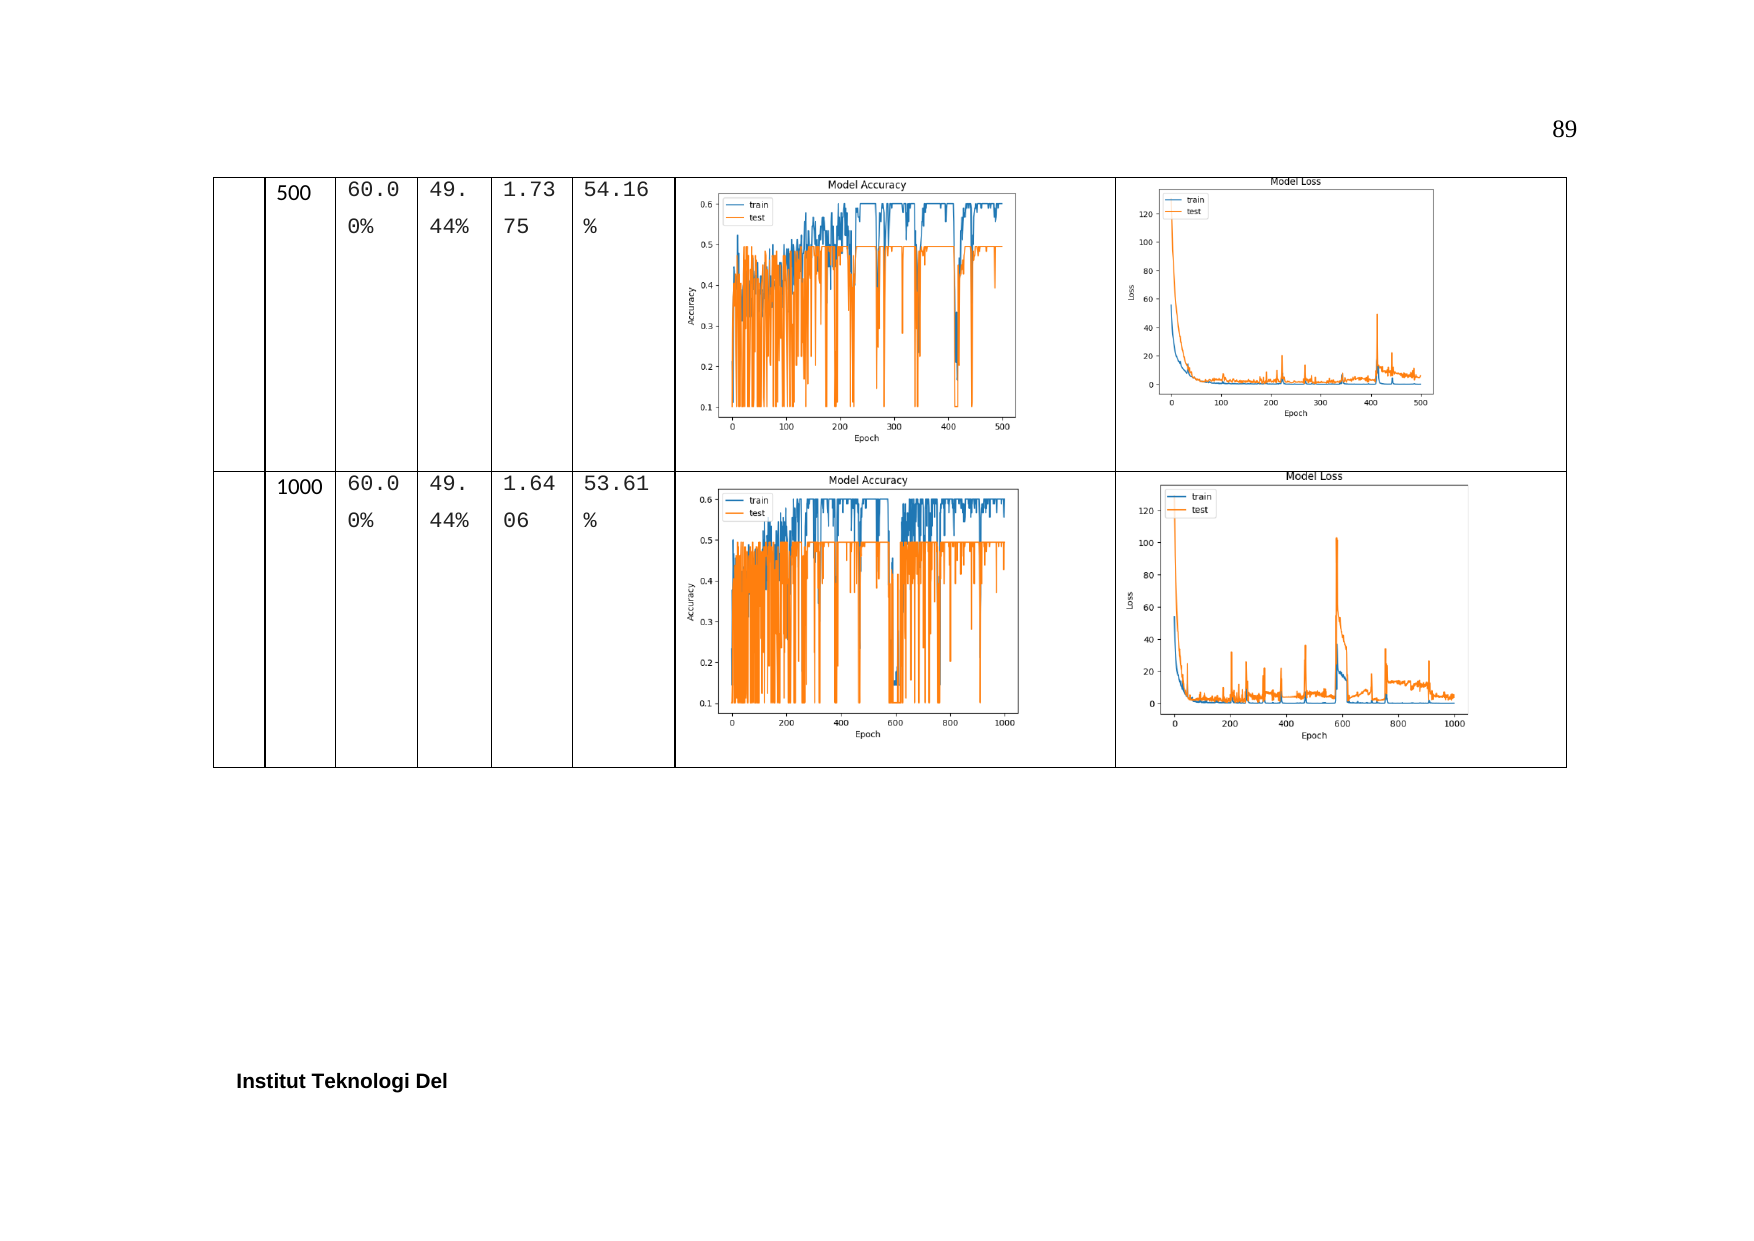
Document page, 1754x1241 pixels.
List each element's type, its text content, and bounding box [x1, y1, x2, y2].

table_cell [676, 472, 1115, 767]
table_cell 49.44% [418, 178, 491, 471]
table_cell 49.44% [418, 472, 491, 767]
table_cell 53.61 % [573, 472, 674, 767]
table_cell 54.16 % [573, 178, 674, 471]
table_cell [1116, 178, 1566, 471]
table_cell [214, 178, 264, 471]
picture [1126, 472, 1469, 741]
table_cell 1.7375 [492, 178, 572, 471]
table_cell 500 [266, 178, 335, 471]
table_cell 1.6406 [492, 472, 572, 767]
picture [686, 472, 1020, 739]
table_cell 1000 [266, 472, 335, 767]
picture [1126, 178, 1435, 418]
table_cell [676, 178, 1115, 471]
table_cell [1116, 472, 1566, 767]
table_cell [214, 472, 264, 767]
picture [686, 178, 1018, 445]
table_cell 60.00% [336, 178, 417, 471]
table_cell 60.00% [336, 472, 417, 767]
